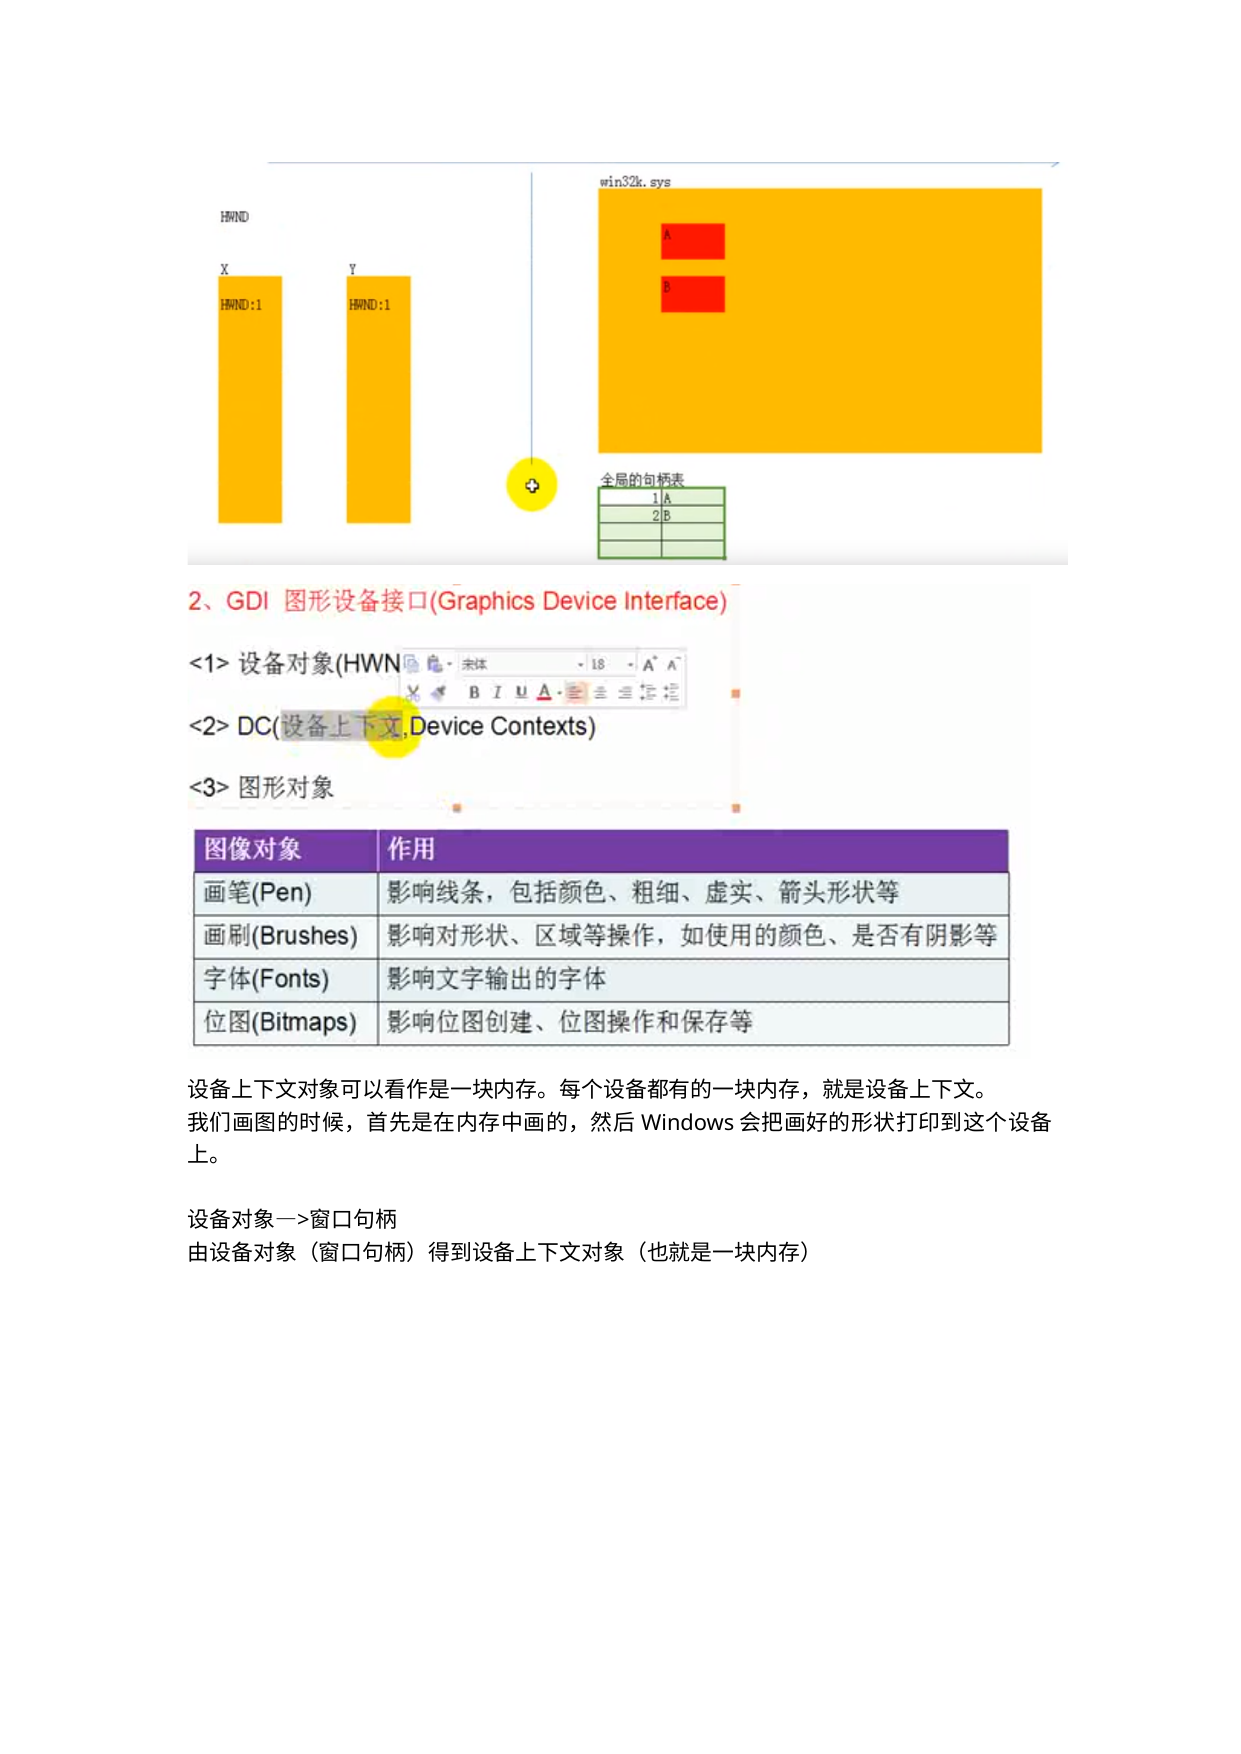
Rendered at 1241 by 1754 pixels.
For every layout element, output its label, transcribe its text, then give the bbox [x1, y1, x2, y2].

text 设备上下文对象可以看作是一块内存。每个设备都有的一块内存，就是设备上下文。 [187, 1072, 1053, 1104]
picture [187, 162, 1068, 565]
text 设备对象—>窗口句柄 [187, 1202, 1053, 1234]
text 我们画图的时候，首先是在内存中画的，然后Windows会把画好的形状打印到这个设备上。 [187, 1104, 1053, 1169]
picture [187, 584, 1031, 1059]
text 由设备对象（窗口句柄）得到设备上下文对象（也就是一块内存） [187, 1234, 1053, 1267]
